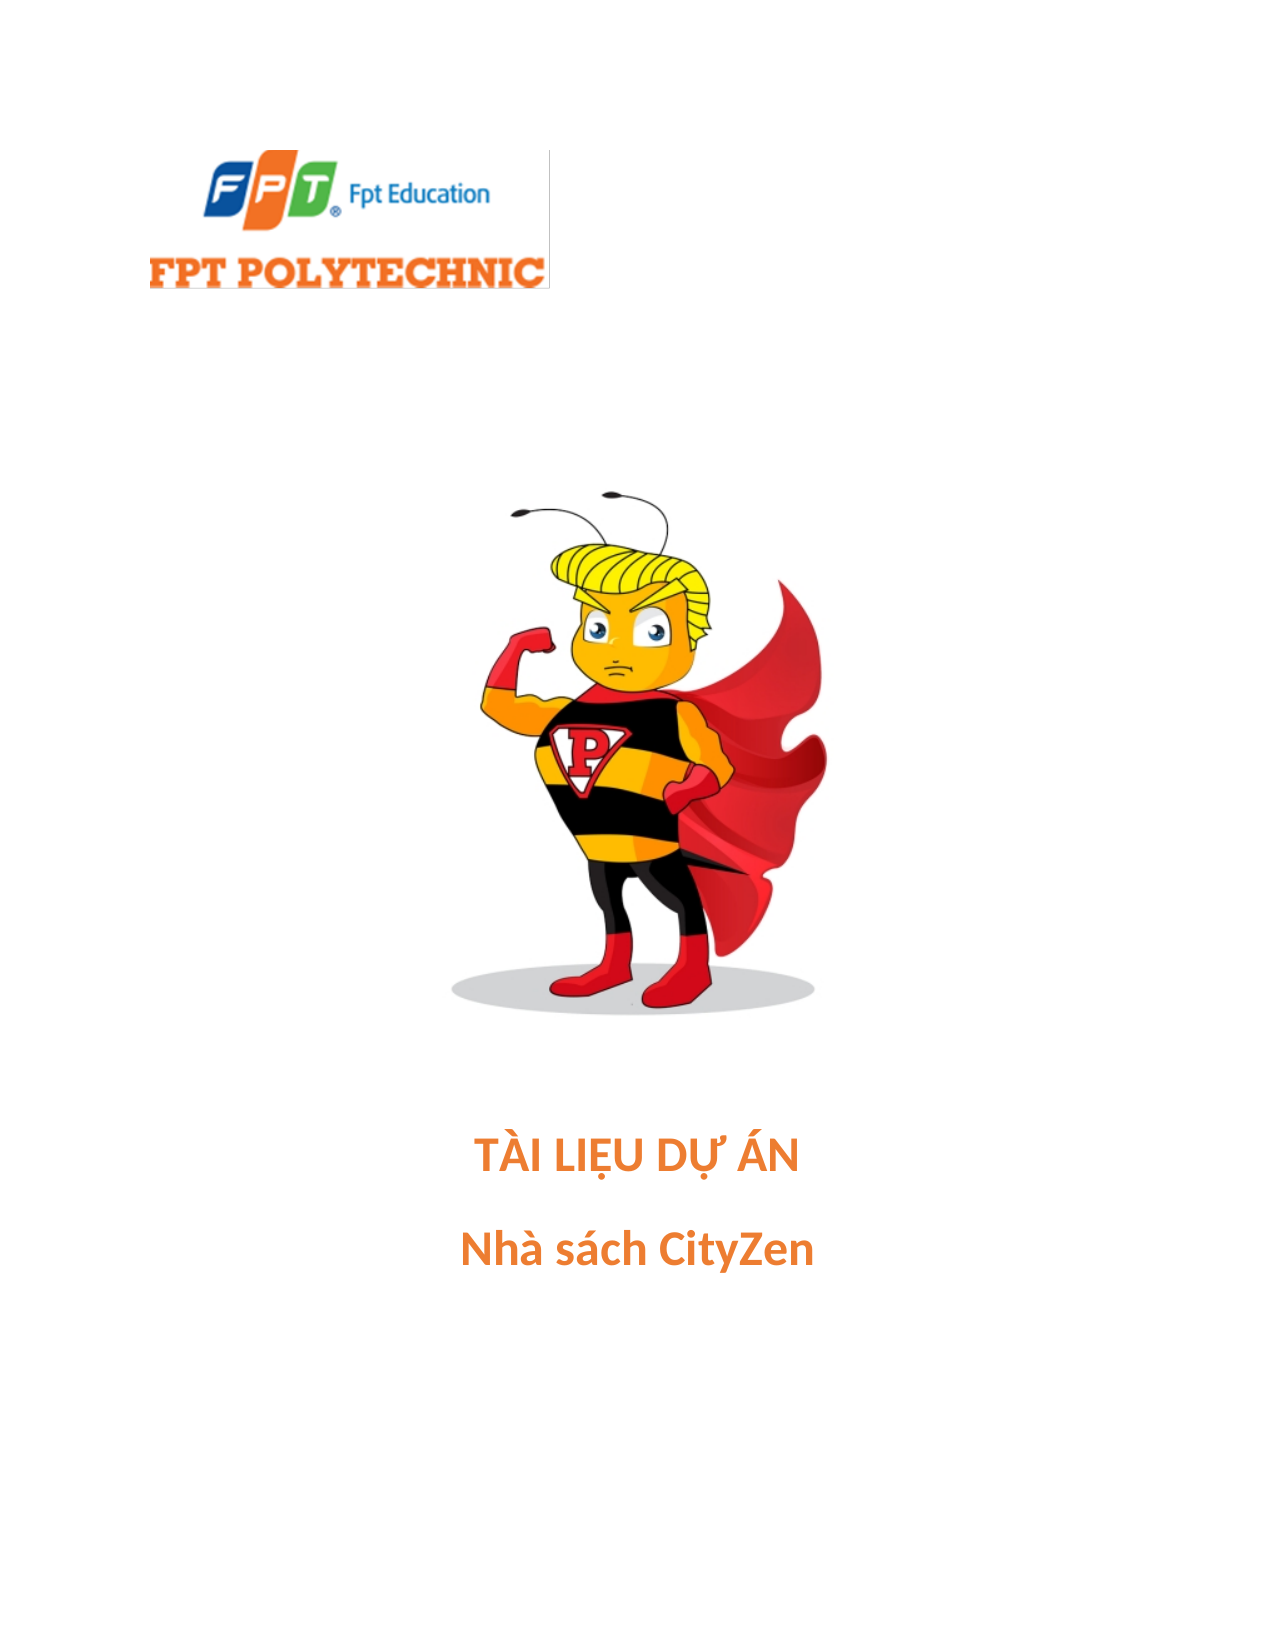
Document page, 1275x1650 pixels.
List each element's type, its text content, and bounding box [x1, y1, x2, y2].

text Nhà sách CityZen [150, 1217, 1125, 1278]
picture [433, 439, 842, 1093]
picture [150, 150, 550, 292]
text TÀI LIỆU DỰ ÁN [150, 1123, 1125, 1184]
